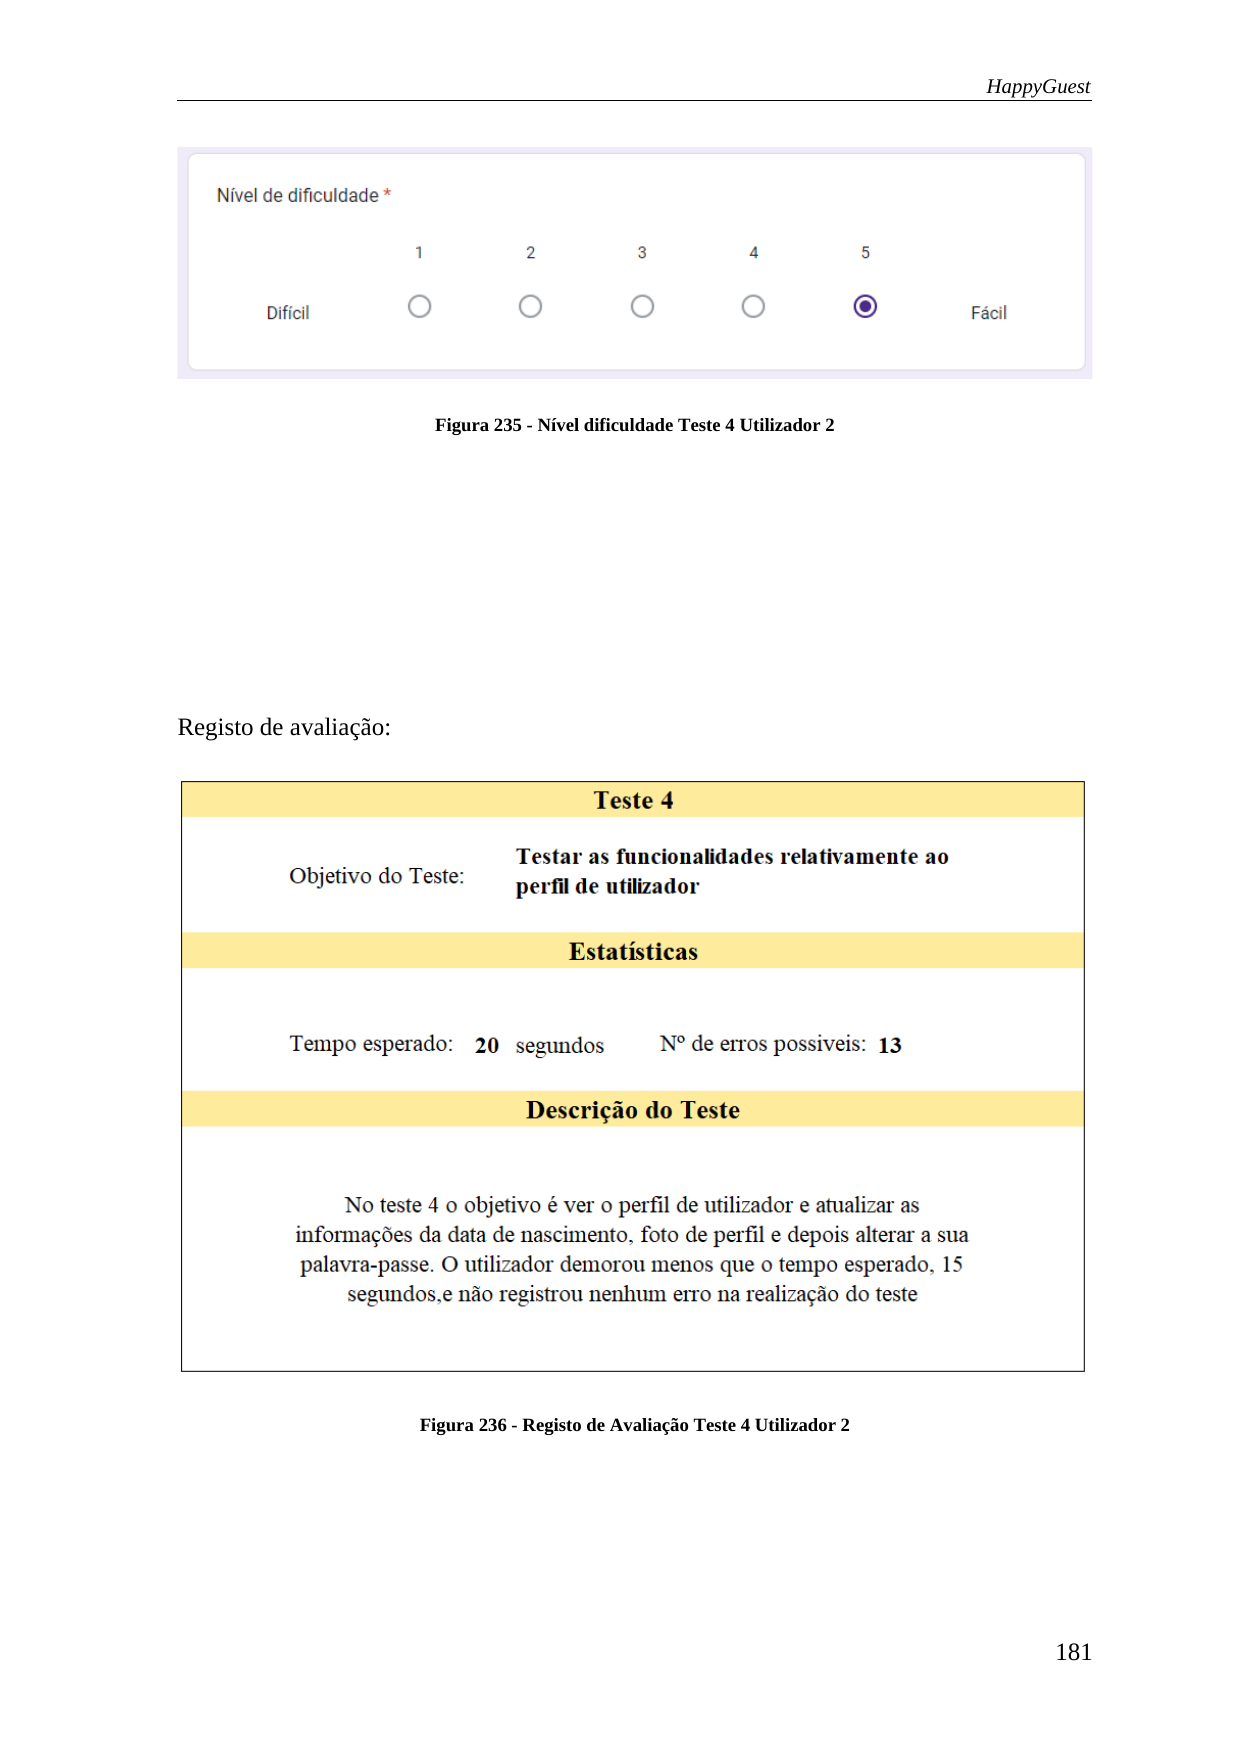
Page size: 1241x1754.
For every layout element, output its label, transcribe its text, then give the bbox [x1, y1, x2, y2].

picture [177, 147, 1093, 379]
text Figura 236 - Registo de Avaliação Teste 4 Utilizador 2 [177, 1413, 1092, 1435]
picture [177, 776, 1093, 1379]
text Figura 235 - Nível dificuldade Teste 4 Utilizador 2 [177, 414, 1092, 435]
text Registo de avaliação: [177, 712, 1092, 741]
